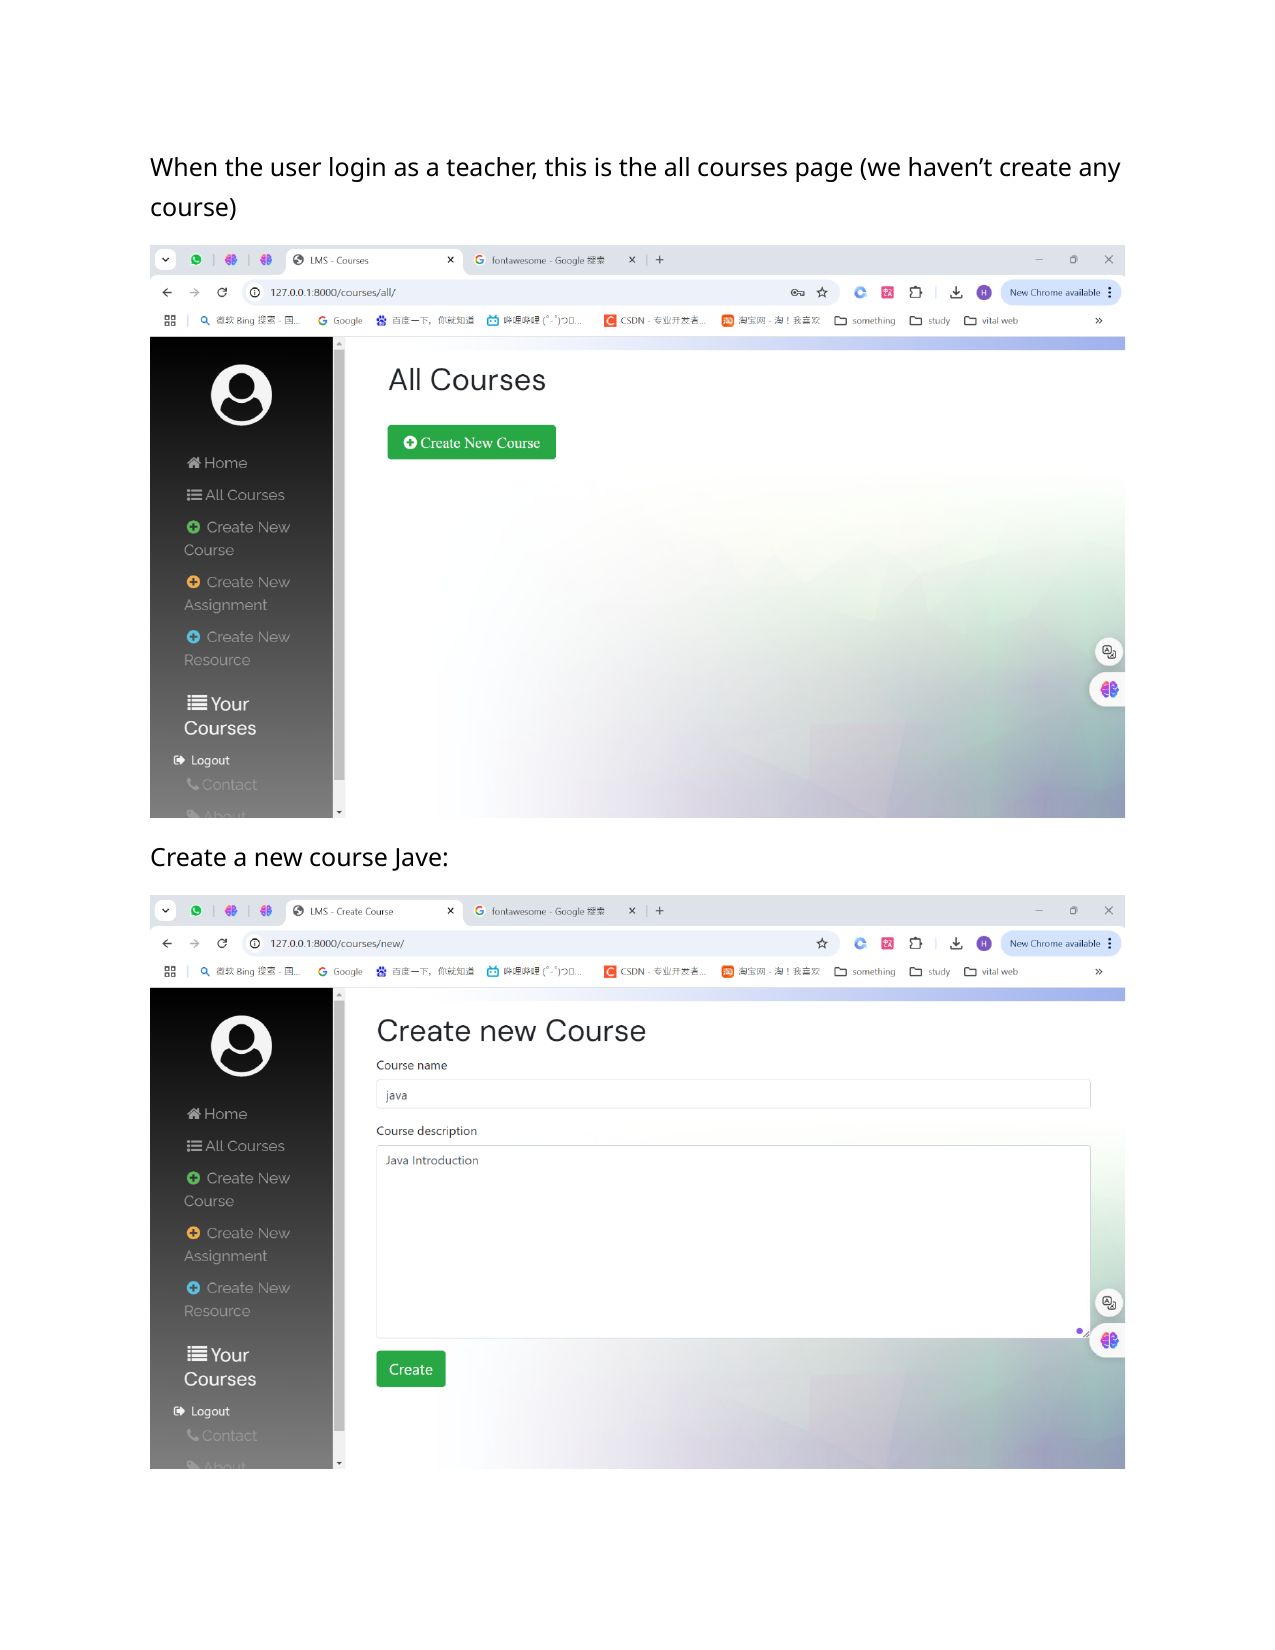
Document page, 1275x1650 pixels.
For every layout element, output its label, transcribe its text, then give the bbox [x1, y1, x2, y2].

text When the user login as a teacher, this is the all courses page (we haven’t create any course) [150, 150, 1125, 223]
picture [150, 895, 1125, 1469]
picture [150, 245, 1125, 818]
text Create a new course Jave: [150, 839, 1125, 874]
